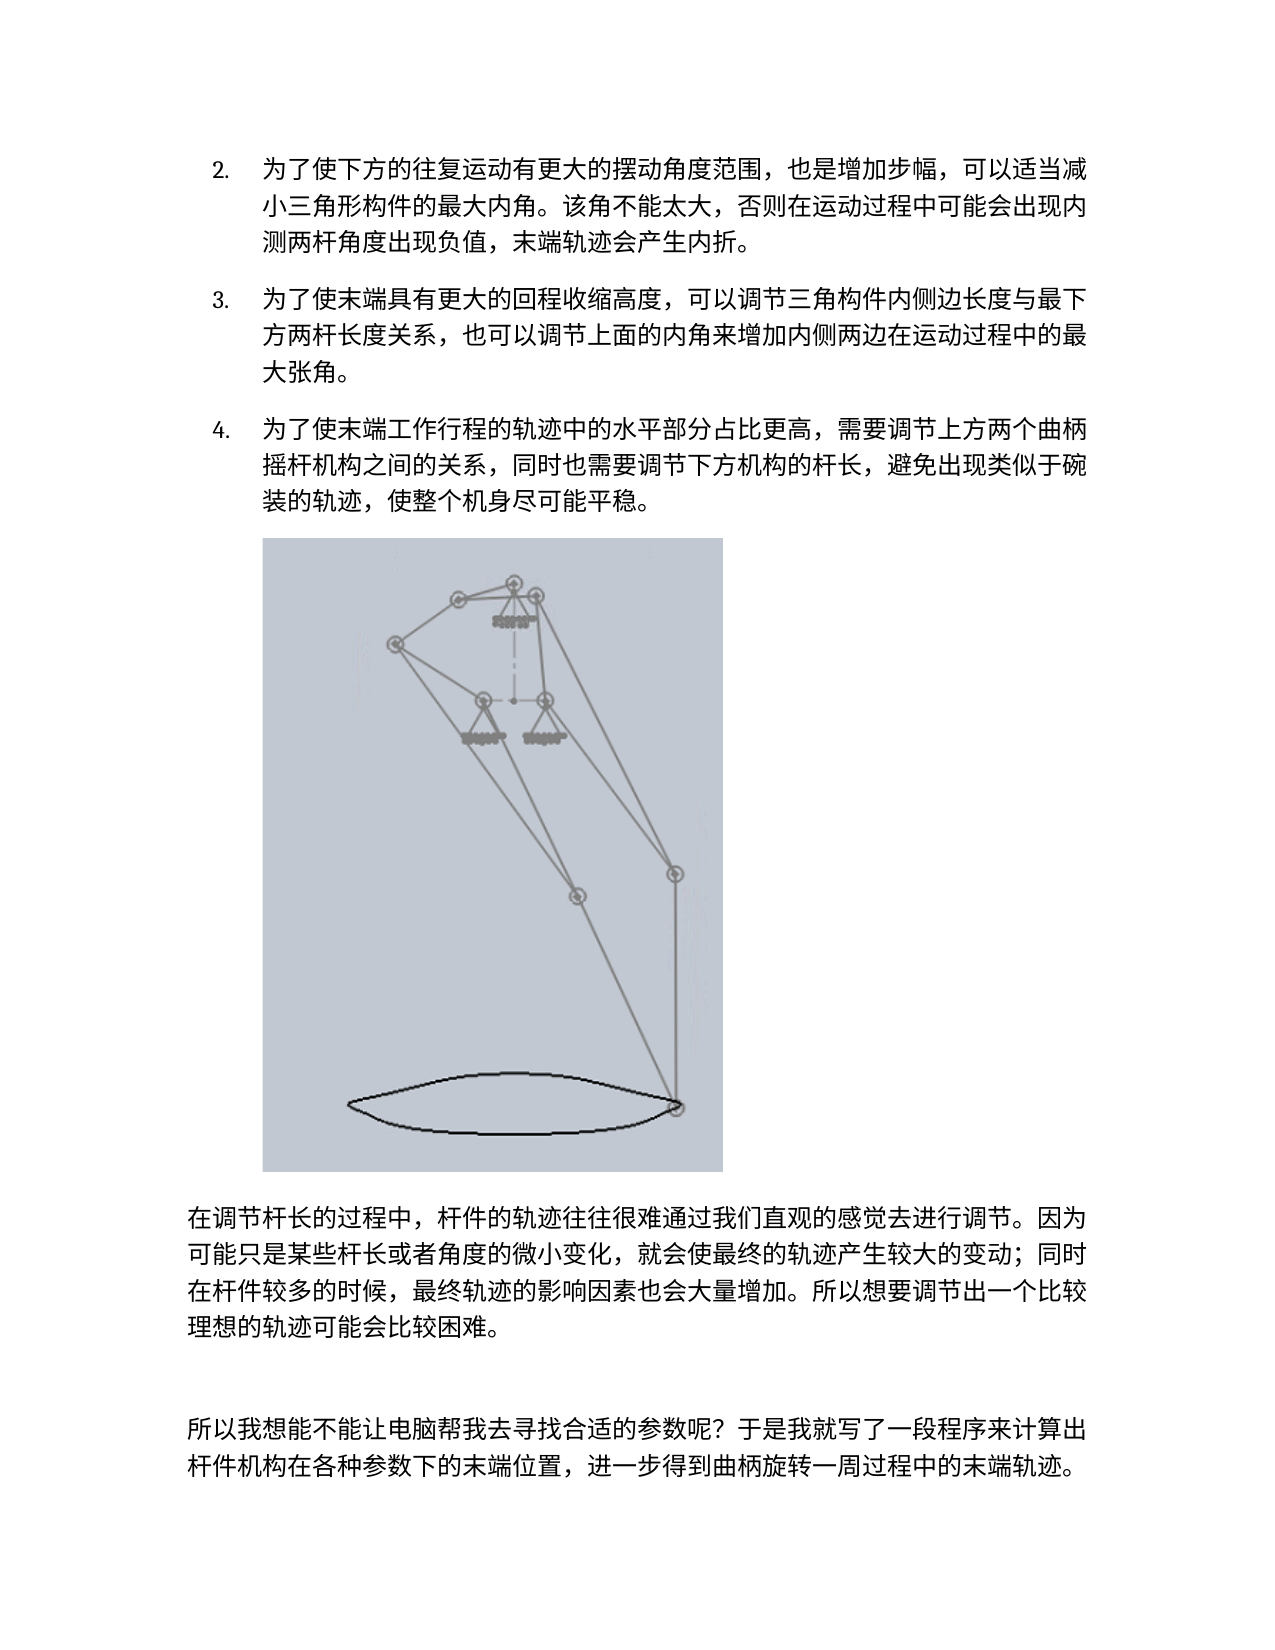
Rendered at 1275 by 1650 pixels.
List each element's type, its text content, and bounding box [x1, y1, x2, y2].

list 为了使末端具有更大的回程收缩高度，可以调节三角构件内侧边长度与最下方两杆长度关系，也可以调节上面的内角来增加内侧两边在运动过程中的最大张角。 [212, 279, 1087, 388]
list 为了使下方的往复运动有更大的摆动角度范围，也是增加步幅，可以适当减小三角形构件的最大内角。该角不能太大，否则在运动过程中可能会出现内测两杆角度出现负值，末端轨迹会产生内折。 [212, 150, 1087, 259]
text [187, 1410, 1087, 1482]
text 在调节杆长的过程中，杆件的轨迹往往很难通过我们直观的感觉去进行调节。因为可能只是某些杆长或者角度的微小变化，就会使最终的轨迹产生较大的变动；同时在杆件较多的时候，最终轨迹的影响因素也会大量增加。所以想要调节出一个比较理想的轨迹可能会比较困难。 [187, 1198, 1087, 1343]
picture [262, 538, 723, 1172]
list 为了使末端工作行程的轨迹中的水平部分占比更高，需要调节上方两个曲柄摇杆机构之间的关系，同时也需要调节下方机构的杆长，避免出现类似于碗装的轨迹，使整个机身尽可能平稳。 [212, 409, 1087, 518]
